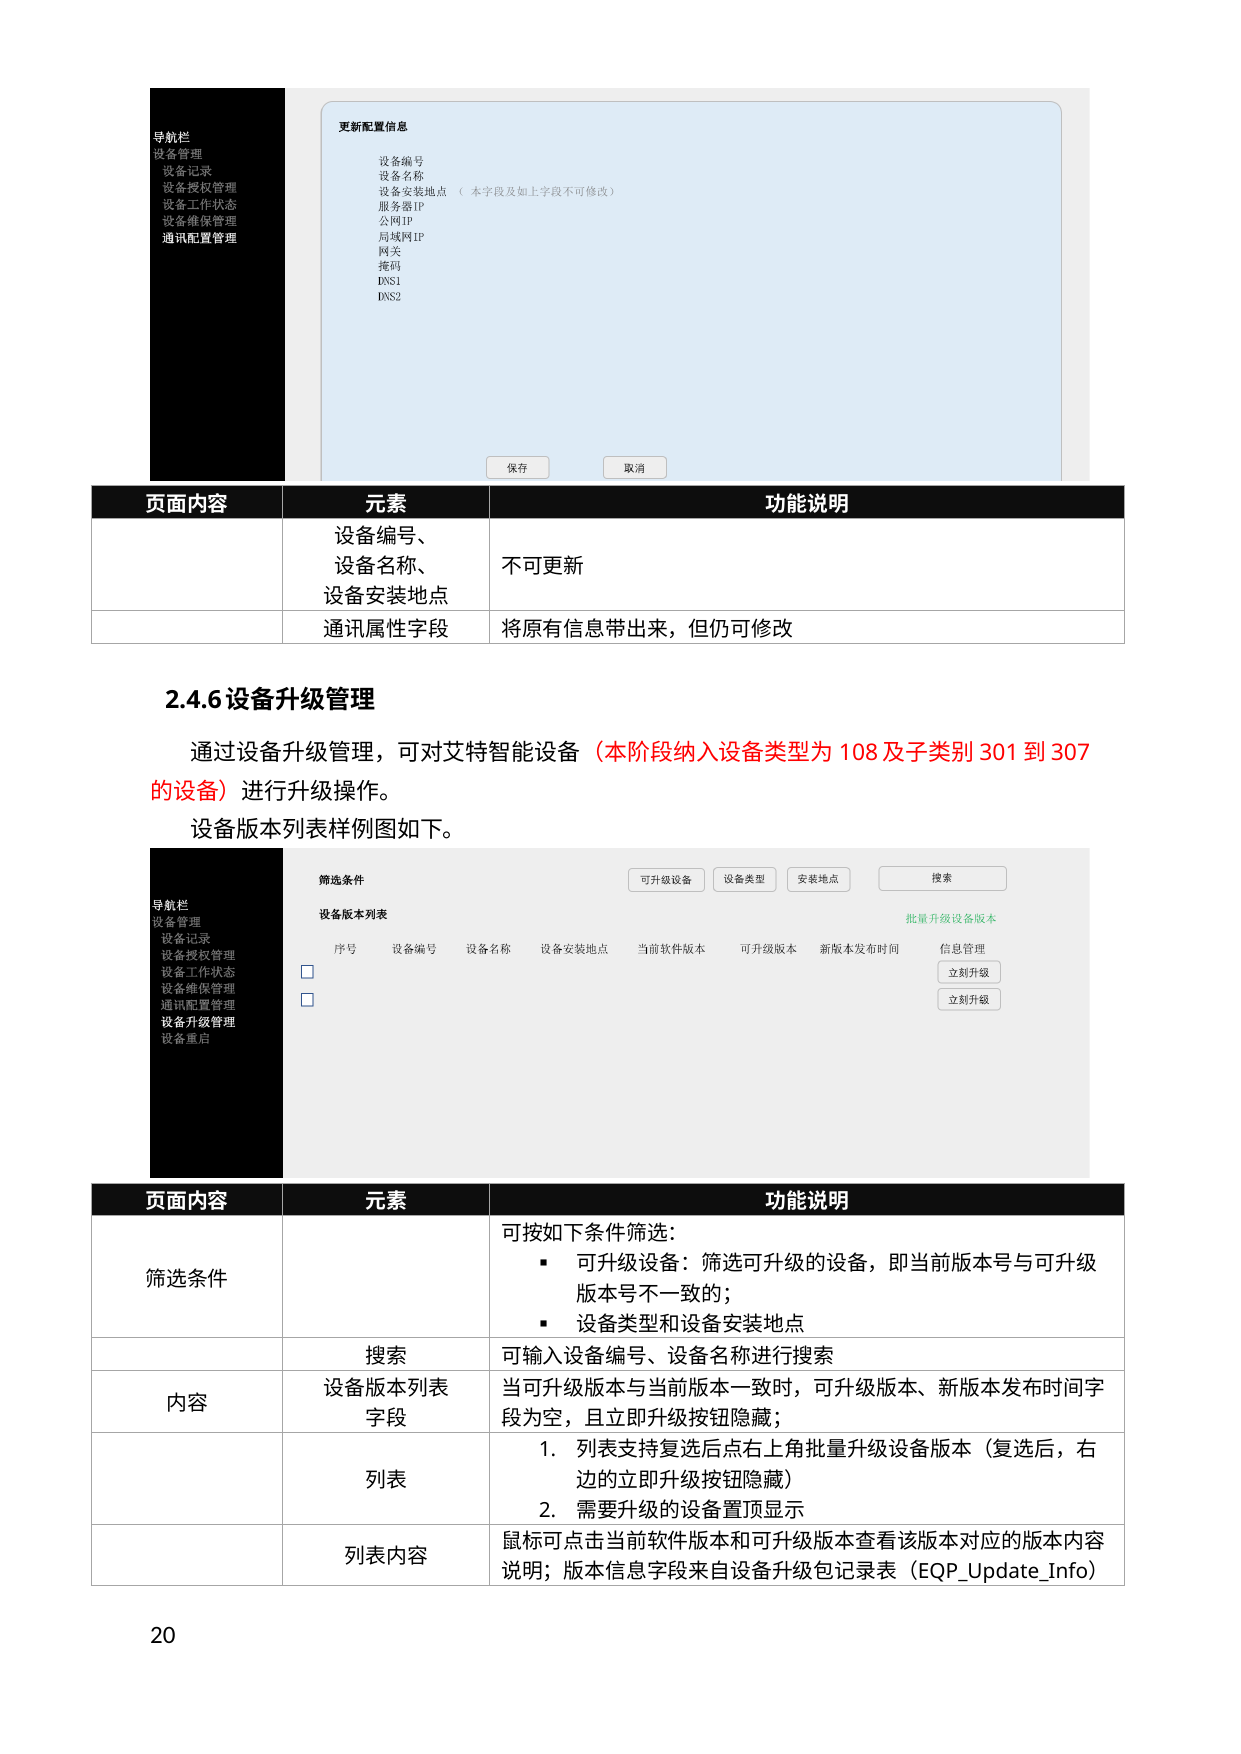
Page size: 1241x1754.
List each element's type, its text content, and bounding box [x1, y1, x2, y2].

table_cell [92, 519, 282, 610]
table_header 页面内容 [92, 1184, 282, 1215]
table_cell 当可升级版本与当前版本一致时，可升级版本、新版本发布时间字段为空，且立即升级按钮隐藏； [490, 1371, 1124, 1432]
table_cell 列表内容 [283, 1525, 489, 1585]
table_header 元素 [283, 1184, 489, 1215]
table_cell 列表 [283, 1433, 489, 1523]
table_cell [92, 1433, 282, 1523]
table_header 功能说明 [490, 486, 1124, 518]
table_header 功能说明 [490, 1184, 1124, 1215]
table_cell [283, 1216, 489, 1337]
table_cell 搜索 [283, 1338, 489, 1370]
table_header 元素 [283, 486, 489, 518]
picture [150, 88, 1090, 481]
text 设备版本列表样例图如下。 [150, 811, 1090, 844]
table_cell 将原有信息带出来，但仍可修改 [490, 611, 1124, 643]
table_cell [92, 1338, 282, 1370]
text 设备升级管理 [165, 680, 1090, 716]
table_cell 可输入设备编号、设备名称进行搜索 [490, 1338, 1124, 1370]
table_cell 列表支持复选后点右上角批量升级设备版本（复选后，右边的立即升级按钮隐藏） 需要升级的设备置顶显示 [490, 1433, 1124, 1523]
table_cell 鼠标可点击当前软件版本和可升级版本查看该版本对应的版本内容说明；版本信息字段来自设备升级包记录表（EQP_Update_Info） [490, 1525, 1124, 1585]
table_cell 设备版本列表 字段 [283, 1371, 489, 1432]
table_cell 筛选条件 [92, 1216, 282, 1337]
picture [150, 848, 1090, 1178]
table_cell [92, 611, 282, 643]
table_cell 设备编号、 设备名称、 设备安装地点 [283, 519, 489, 610]
table_cell [92, 1525, 282, 1585]
table_cell 通讯属性字段 [283, 611, 489, 643]
text 通过设备升级管理，可对艾特智能设备（本阶段纳入设备类型为108及子类别301到307的设备）进行升级操作。 [150, 734, 1090, 806]
table_cell 内容 [92, 1371, 282, 1432]
table_cell 不可更新 [490, 519, 1124, 610]
table_cell 可按如下条件筛选： 可升级设备：筛选可升级的设备，即当前版本号与可升级版本号不一致的； 设备类型和设备安装地点 [490, 1216, 1124, 1337]
table_header 页面内容 [92, 486, 282, 518]
